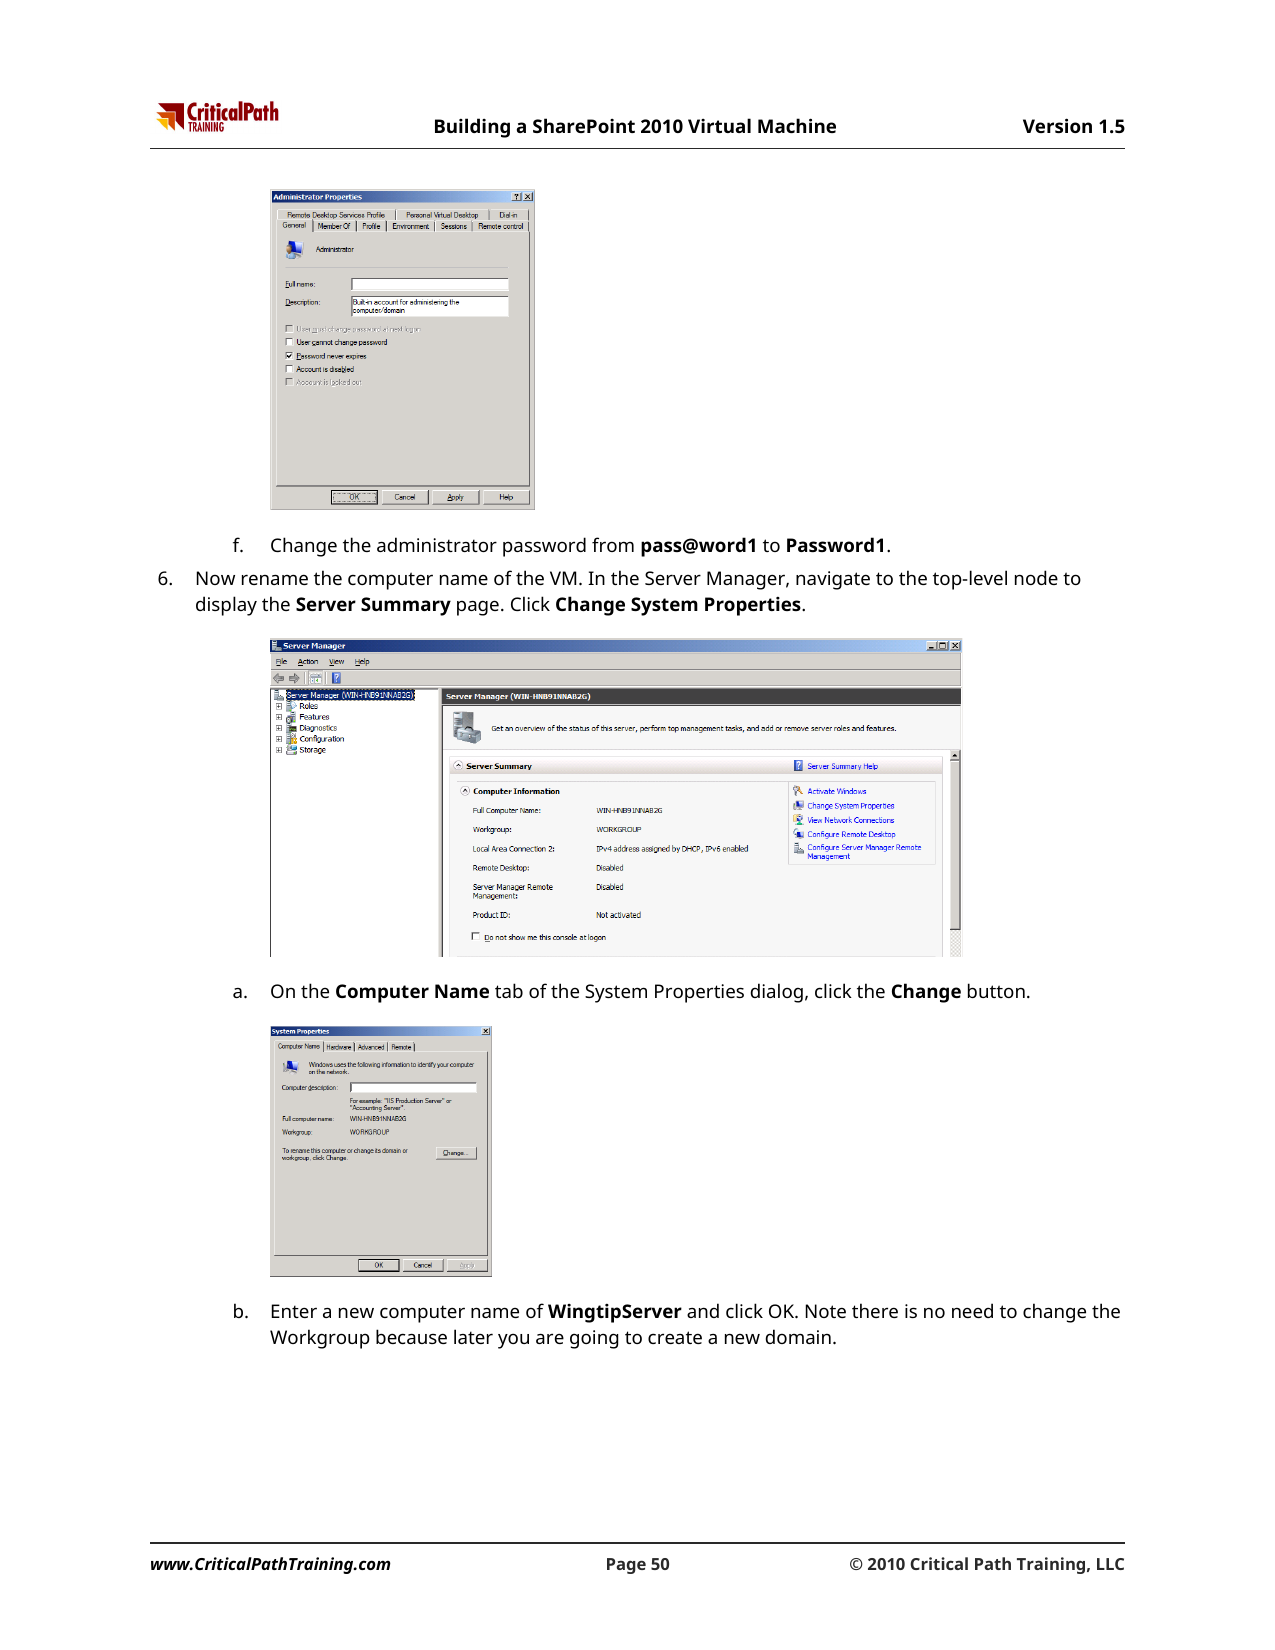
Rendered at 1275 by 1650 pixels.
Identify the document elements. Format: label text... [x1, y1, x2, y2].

list Enter a new computer name of WingtipServer and click OK. Note there is no need to change the Workgroup because later you are going to create a new domain. [232, 1299, 1125, 1350]
list On the Computer Name tab of the System Properties dialog, click the Change button. [232, 979, 1125, 1004]
list Change the administrator password from pass@word1 to Password1. [232, 532, 1125, 557]
picture [270, 189, 535, 510]
picture [150, 100, 282, 134]
picture [270, 638, 963, 957]
picture [270, 1026, 492, 1277]
text Now rename the computer name of the VM. In the Server Manager, navigate to the top-level node to display the Server Summary page. Click Change System Properties. [157, 566, 1125, 617]
